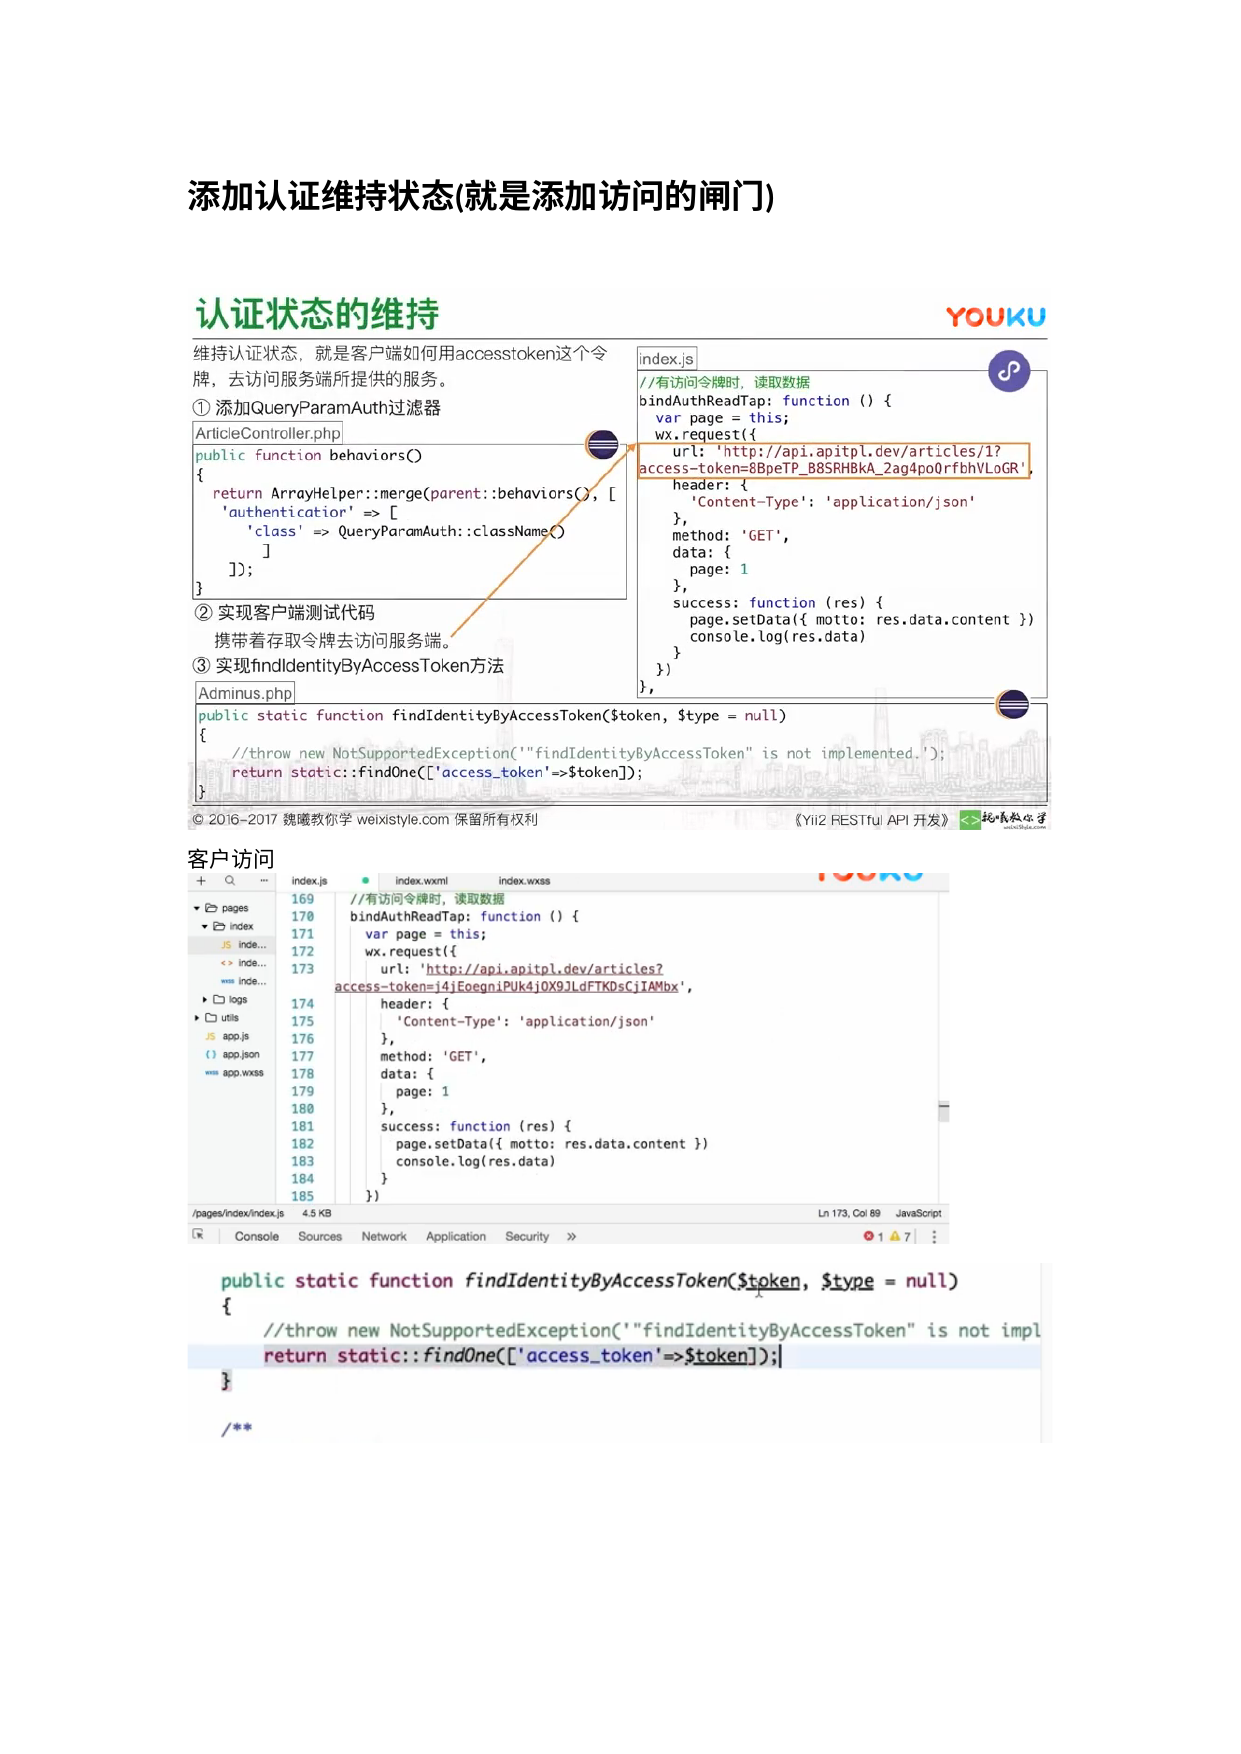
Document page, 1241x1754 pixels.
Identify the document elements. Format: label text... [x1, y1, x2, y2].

picture [187, 288, 1052, 830]
subtitle 添加认证维持状态(就是添加访问的闸门) [187, 162, 1053, 227]
picture [187, 1263, 1053, 1443]
text 客户访问 [187, 841, 1053, 873]
picture [187, 873, 1053, 1244]
